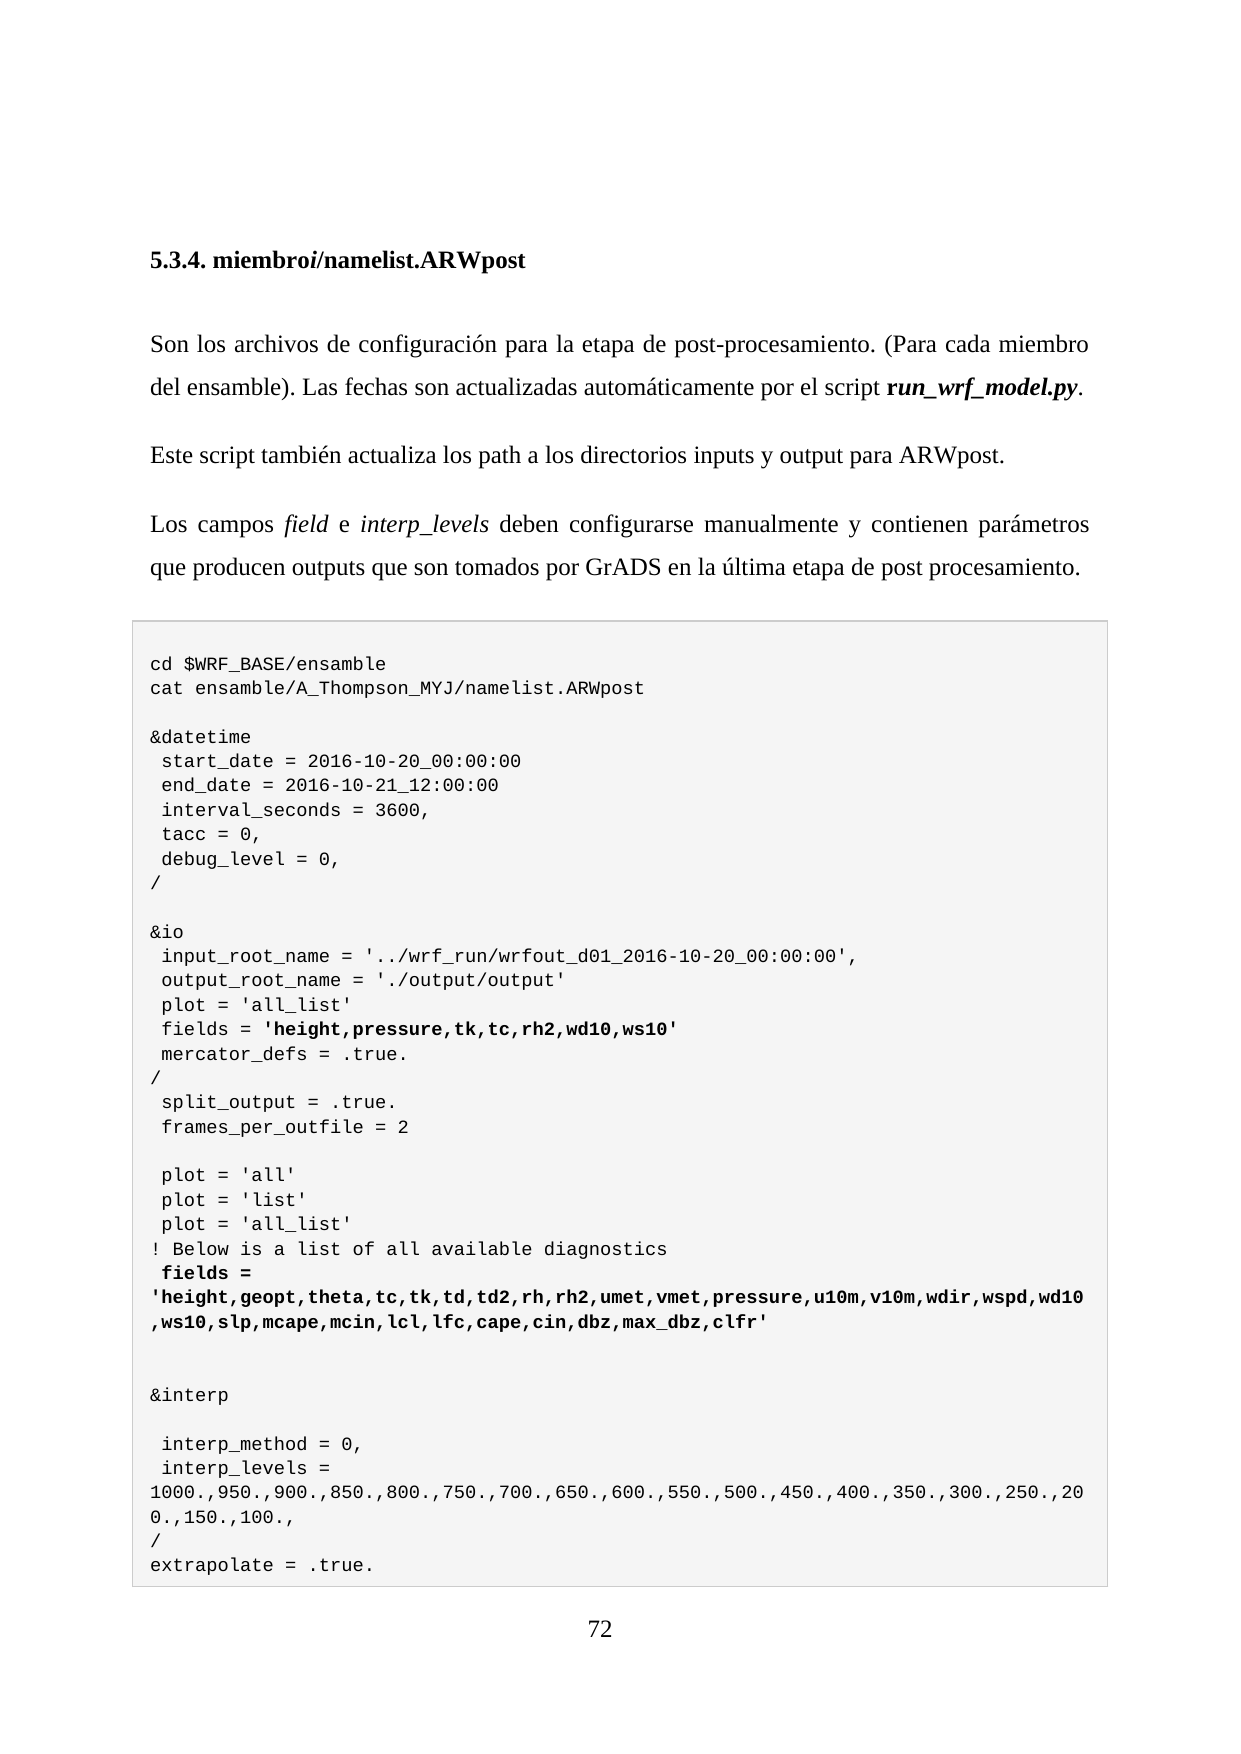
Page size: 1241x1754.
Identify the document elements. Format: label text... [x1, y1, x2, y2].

text plot = 'all_list' [133, 986, 1107, 1010]
text / [133, 1059, 1107, 1083]
text Son los archivos de configuración para la etapa de post-procesamiento. (Para cada miembro del ensamble). Las fechas son actualizadas automáticamente por el script run_wrf_model.py. [150, 329, 1090, 401]
subtitle 5.3.4. miembroi/namelist.ARWpost [150, 245, 1090, 274]
text start_date = 2016-10-20_00:00:00 [133, 742, 1107, 766]
text Este script también actualiza los path a los directorios inputs y output para ARWpost. [150, 441, 1090, 469]
text ! Below is a list of all available diagnostics [133, 1229, 1107, 1254]
text Los campos field e interp_levels deben configurarse manualmente y contienen parámetros que producen outputs que son tomados por GrADS en la última etapa de post procesamiento. [150, 509, 1090, 581]
text cd $WRF_BASE/ensamble [133, 644, 1107, 669]
text plot = 'all_list' [133, 1205, 1107, 1229]
text frames_per_outfile = 2 [133, 1107, 1107, 1132]
text output_root_name = './output/output' [133, 961, 1107, 986]
text fields = 'height,geopt,theta,tc,tk,td,td2,rh,rh2,umet,vmet,pressure,u10m,v10m,wdir,wspd,wd10,ws10,slp,mcape,mcin,lcl,lfc,cape,cin,dbz,max_dbz,clfr' [133, 1254, 1107, 1327]
text extrapolate = .true. [133, 1546, 1107, 1586]
text fields = 'height,pressure,tk,tc,rh2,wd10,ws10' [133, 1010, 1107, 1034]
text input_root_name = '../wrf_run/wrfout_d01_2016-10-20_00:00:00', [133, 937, 1107, 961]
text &datetime [133, 717, 1107, 742]
text interp_method = 0, [133, 1424, 1107, 1449]
text end_date = 2016-10-21_12:00:00 [133, 766, 1107, 791]
text tacc = 0, [133, 815, 1107, 839]
text cat ensamble/A_Thompson_MYJ/namelist.ARWpost [133, 669, 1107, 693]
text &io [133, 912, 1107, 937]
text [133, 1449, 1107, 1522]
text debug_level = 0, [133, 839, 1107, 864]
text plot = 'all' [133, 1156, 1107, 1181]
text mercator_defs = .true. [133, 1034, 1107, 1059]
text split_output = .true. [133, 1083, 1107, 1107]
text interval_seconds = 3600, [133, 791, 1107, 815]
text / [133, 864, 1107, 888]
text / [133, 1522, 1107, 1546]
text plot = 'list' [133, 1181, 1107, 1205]
text &interp [133, 1376, 1107, 1400]
